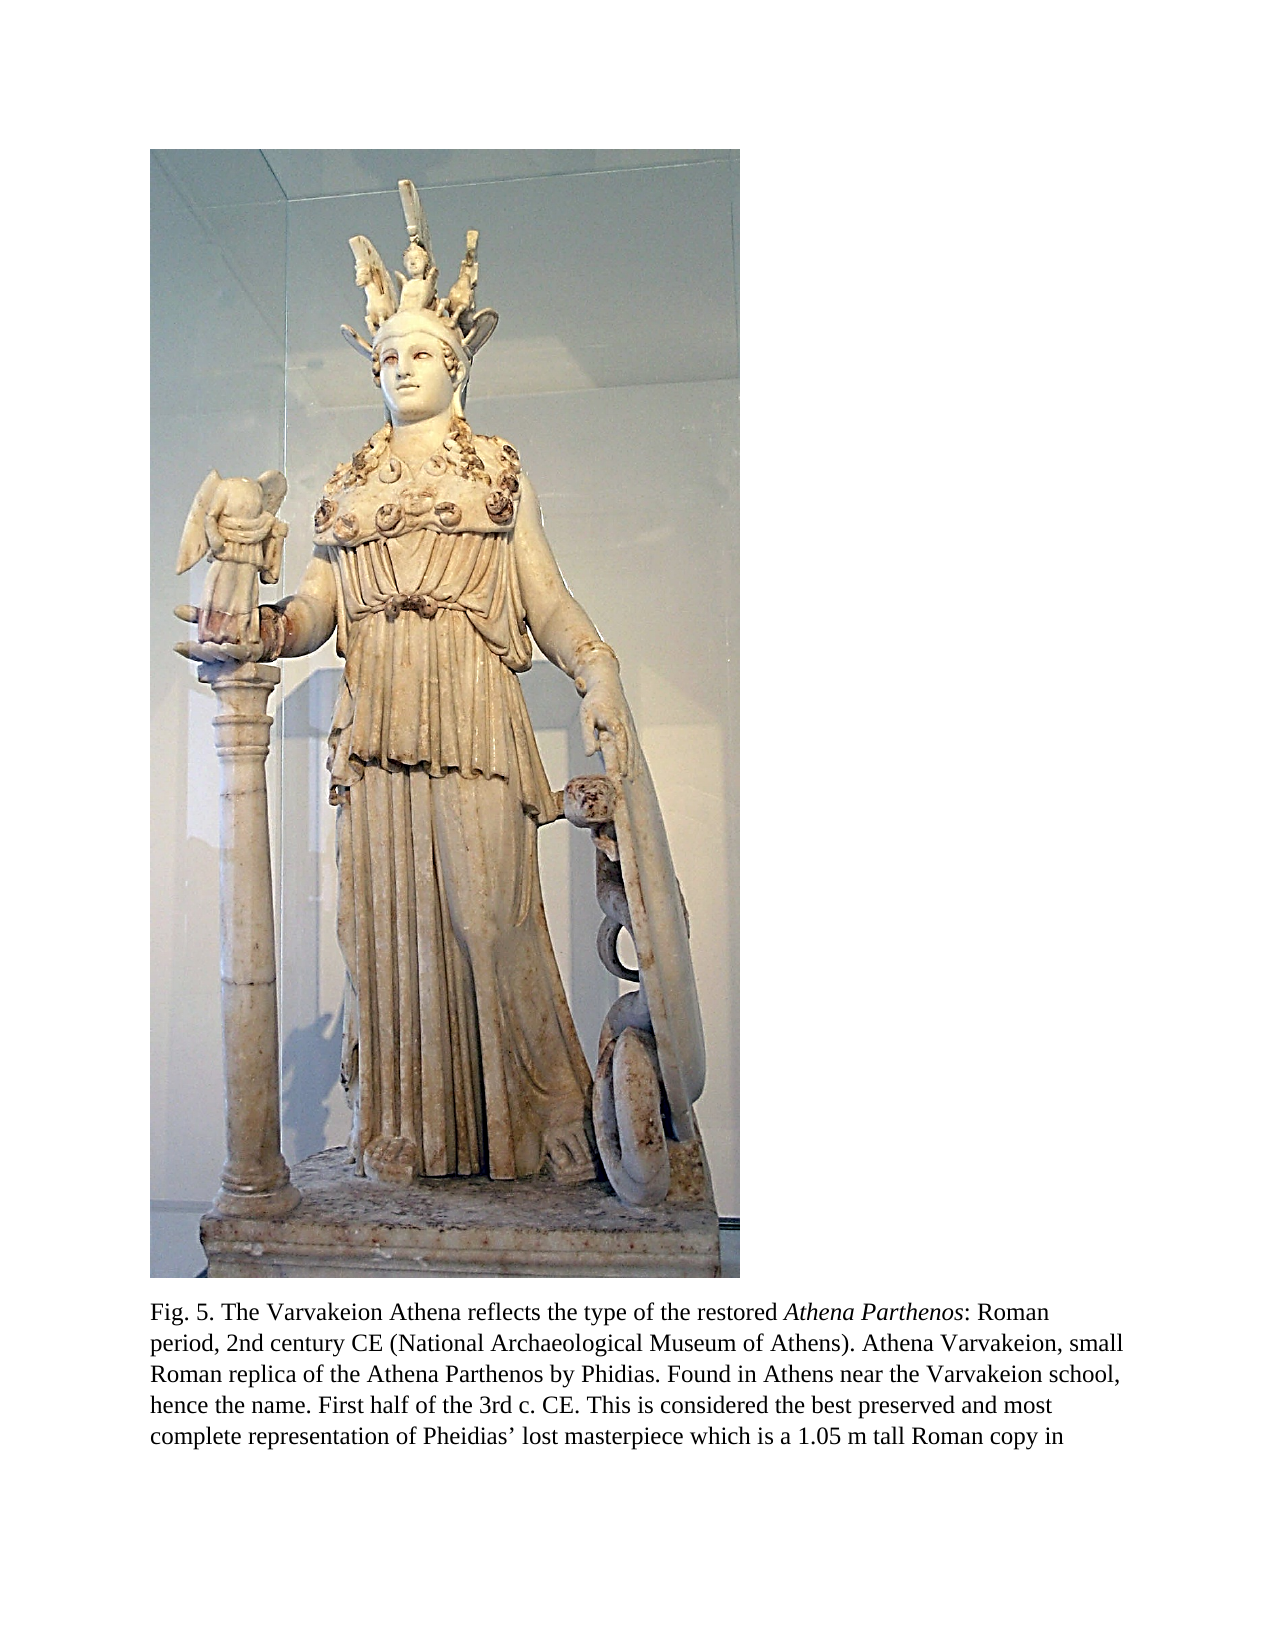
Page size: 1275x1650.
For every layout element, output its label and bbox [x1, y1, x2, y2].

picture [150, 149, 740, 1278]
text [150, 1297, 1125, 1450]
